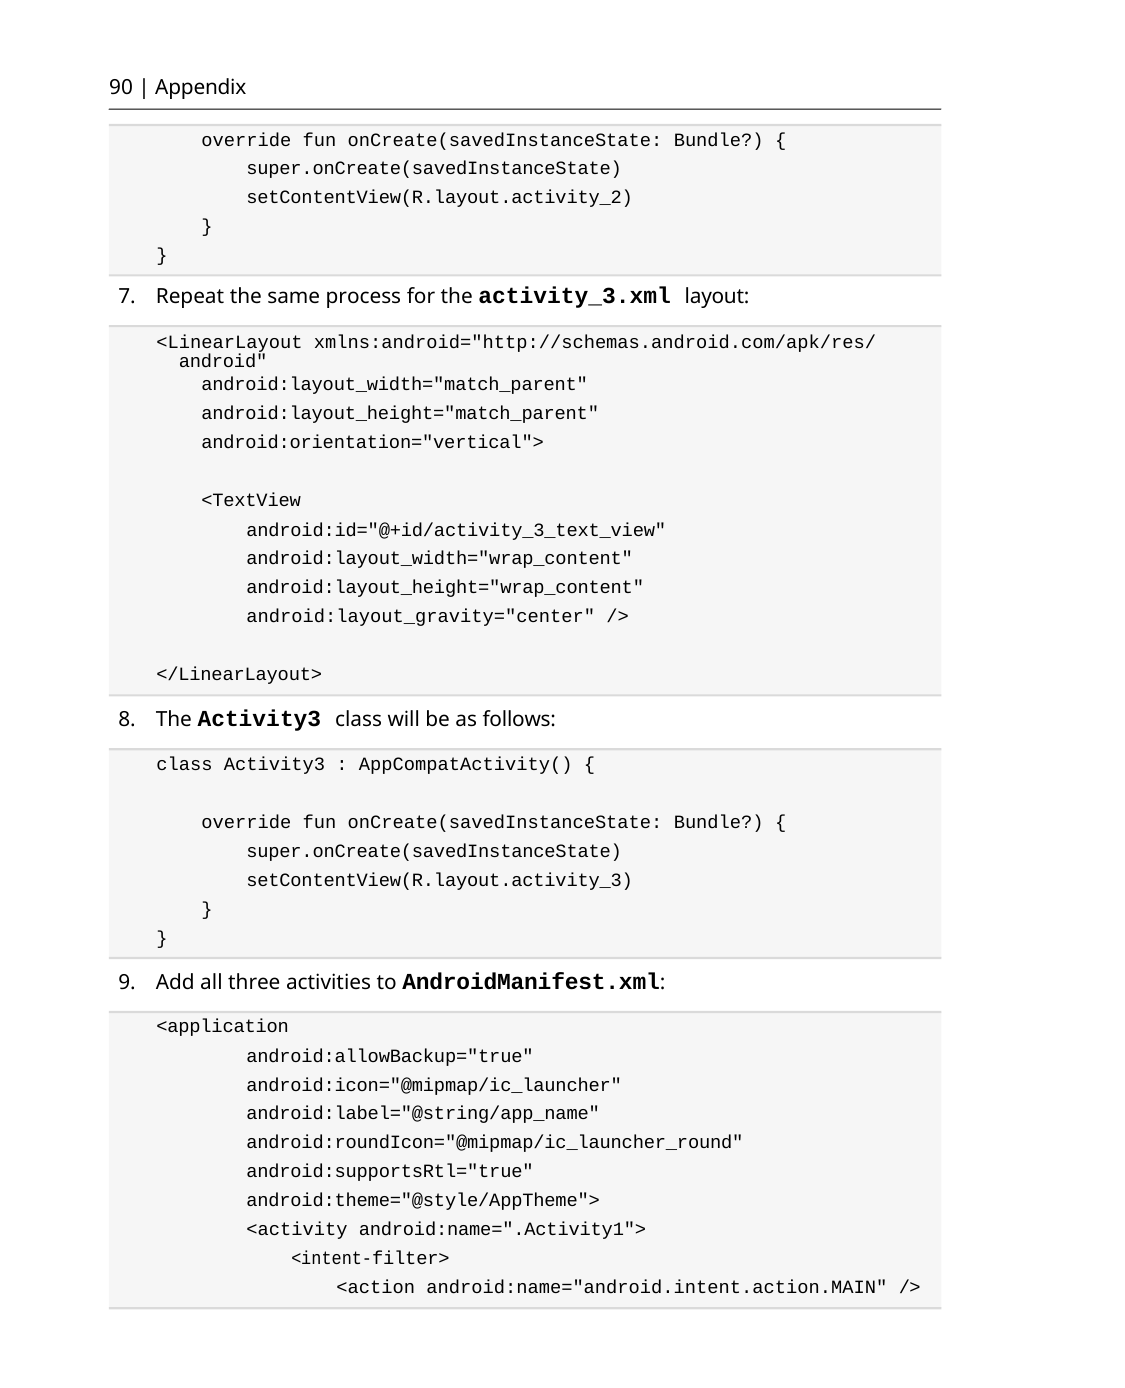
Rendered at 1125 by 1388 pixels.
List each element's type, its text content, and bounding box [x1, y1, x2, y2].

list Repeat the same process for the activity_3.xml layout: [118, 281, 1029, 310]
list The Activity3 class will be as follows: [118, 330, 1029, 733]
list Add all three activities to AndroidManifest.xml: [118, 753, 1029, 996]
